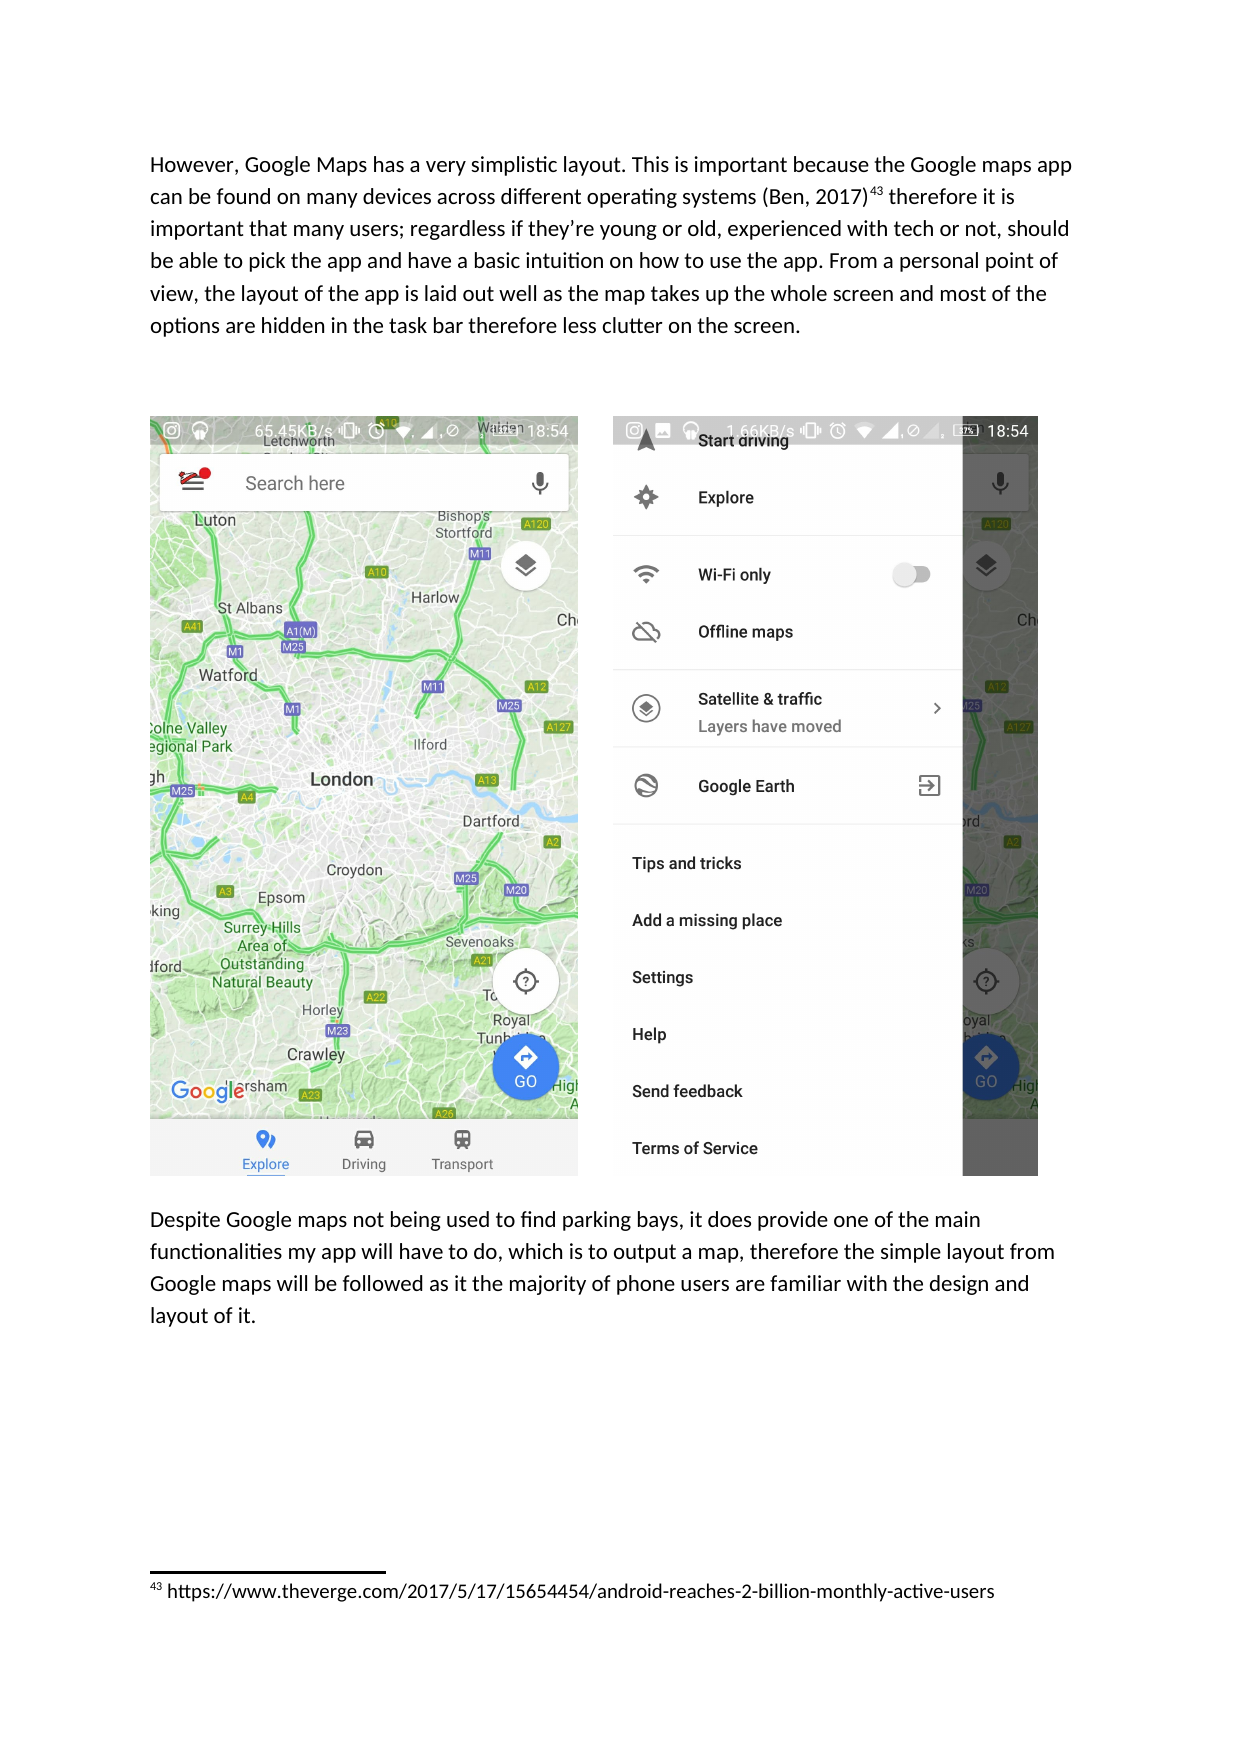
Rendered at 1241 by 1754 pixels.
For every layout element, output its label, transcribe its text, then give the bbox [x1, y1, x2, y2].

picture [613, 416, 1038, 1176]
text However, Google Maps has a very simplistic layout. This is important because the Google maps app can be found on many devices across different operating systems (Ben, 2017) therefore it is important that many users; regardless if they’re young or old, experienced with tech or not, should be able to pick the app and have a basic intuition on how to use the app. From a personal point of view, the layout of the app is laid out well as the map takes up the whole screen and most of the options are hidden in the task bar therefore less clutter on the screen. [150, 150, 1090, 339]
picture [150, 416, 578, 1176]
